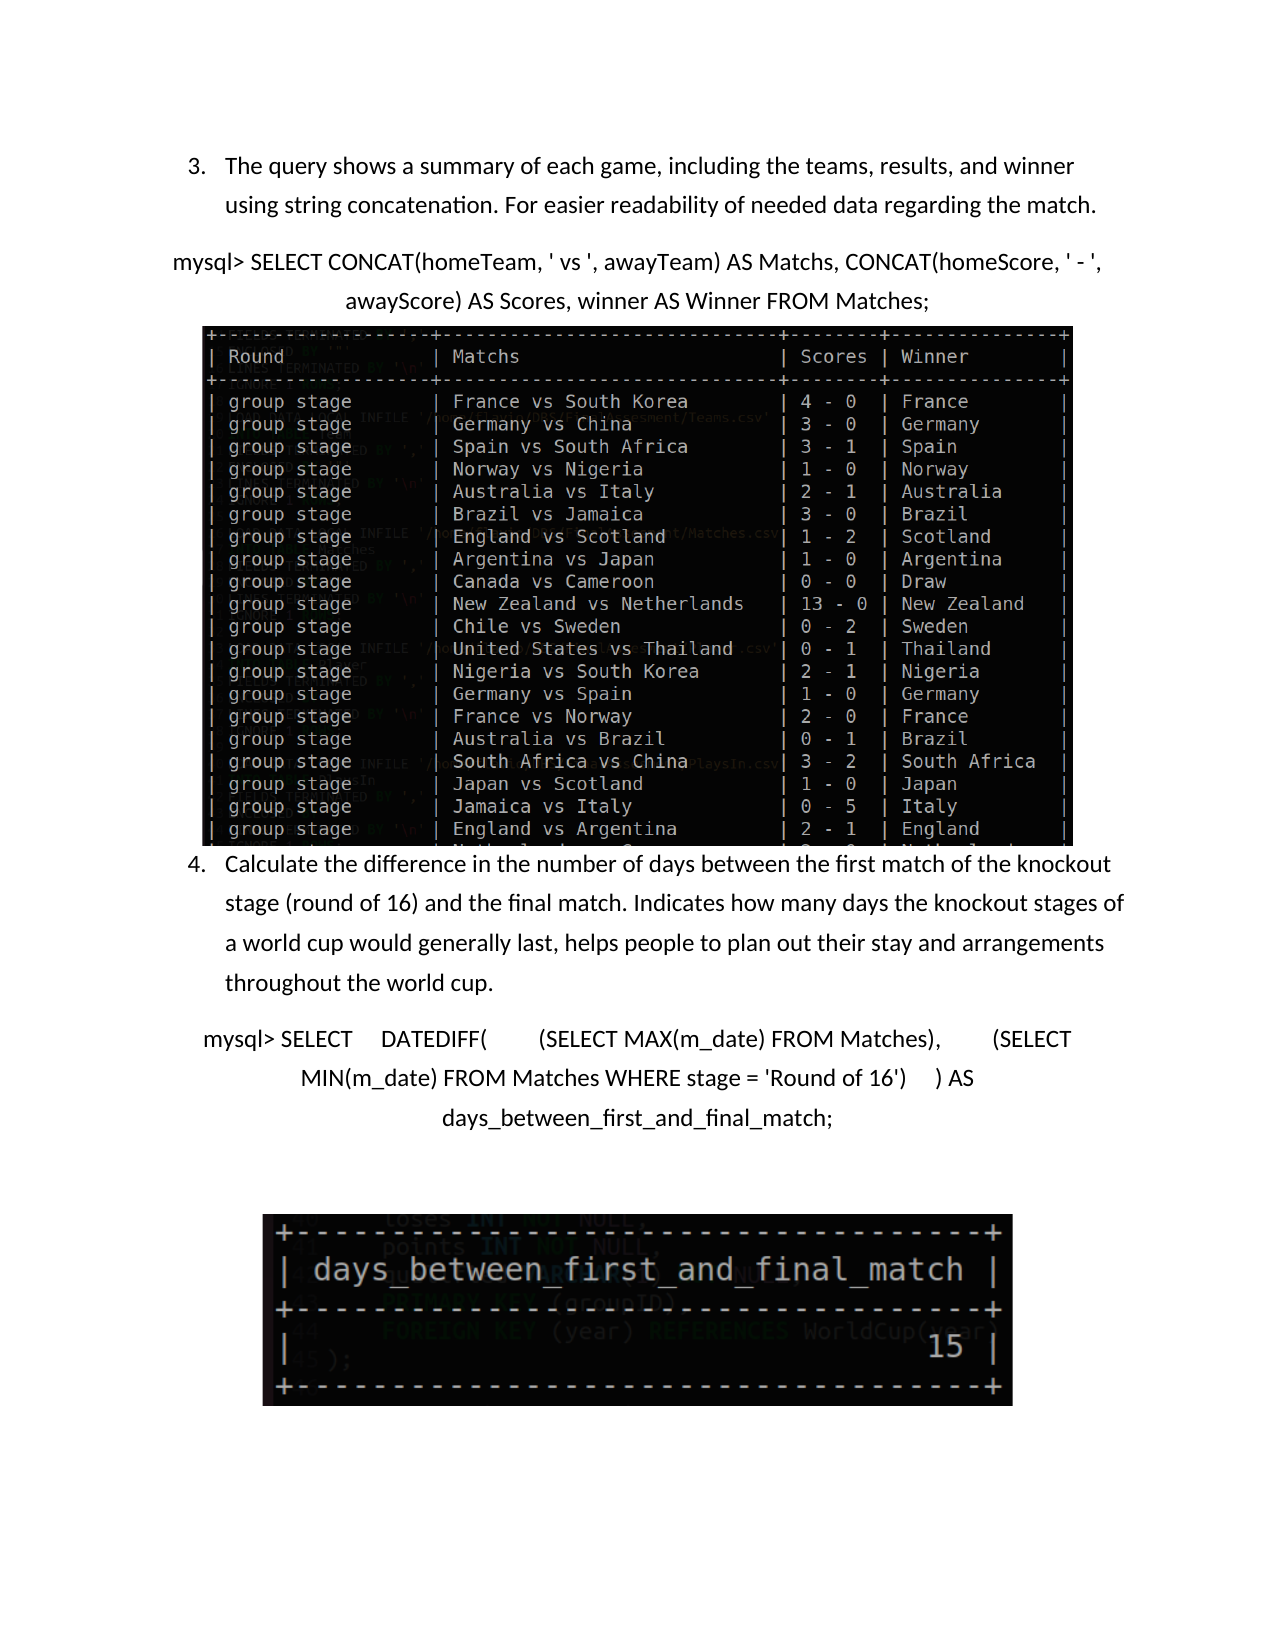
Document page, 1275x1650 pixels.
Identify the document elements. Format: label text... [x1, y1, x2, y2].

list Calculate the difference in the number of days between the first match of the knockout stage (round of 16) and the final match. Indicates how many days the knockout stages of a world cup would generally last, helps people to plan out their stay and arrangements throughout the world cup. [187, 848, 1125, 997]
text mysql> SELECT DATEDIFF( (SELECT MAX(m_date) FROM Matches), (SELECT MIN(m_date) FROM Matches WHERE stage = 'Round of 16') ) AS days_between_first_and_final_match; [150, 1023, 1125, 1133]
list The query shows a summary of each game, including the teams, results, and winner using string concatenation. For easier readability of needed data regarding the match. [187, 150, 1125, 220]
text mysql> SELECT CONCAT(homeTeam, ' vs ', awayTeam) AS Matchs, CONCAT(homeScore, ' - ', awayScore) AS Scores, winner AS Winner FROM Matches; [150, 246, 1125, 316]
picture [202, 326, 1073, 846]
picture [262, 1214, 1013, 1406]
